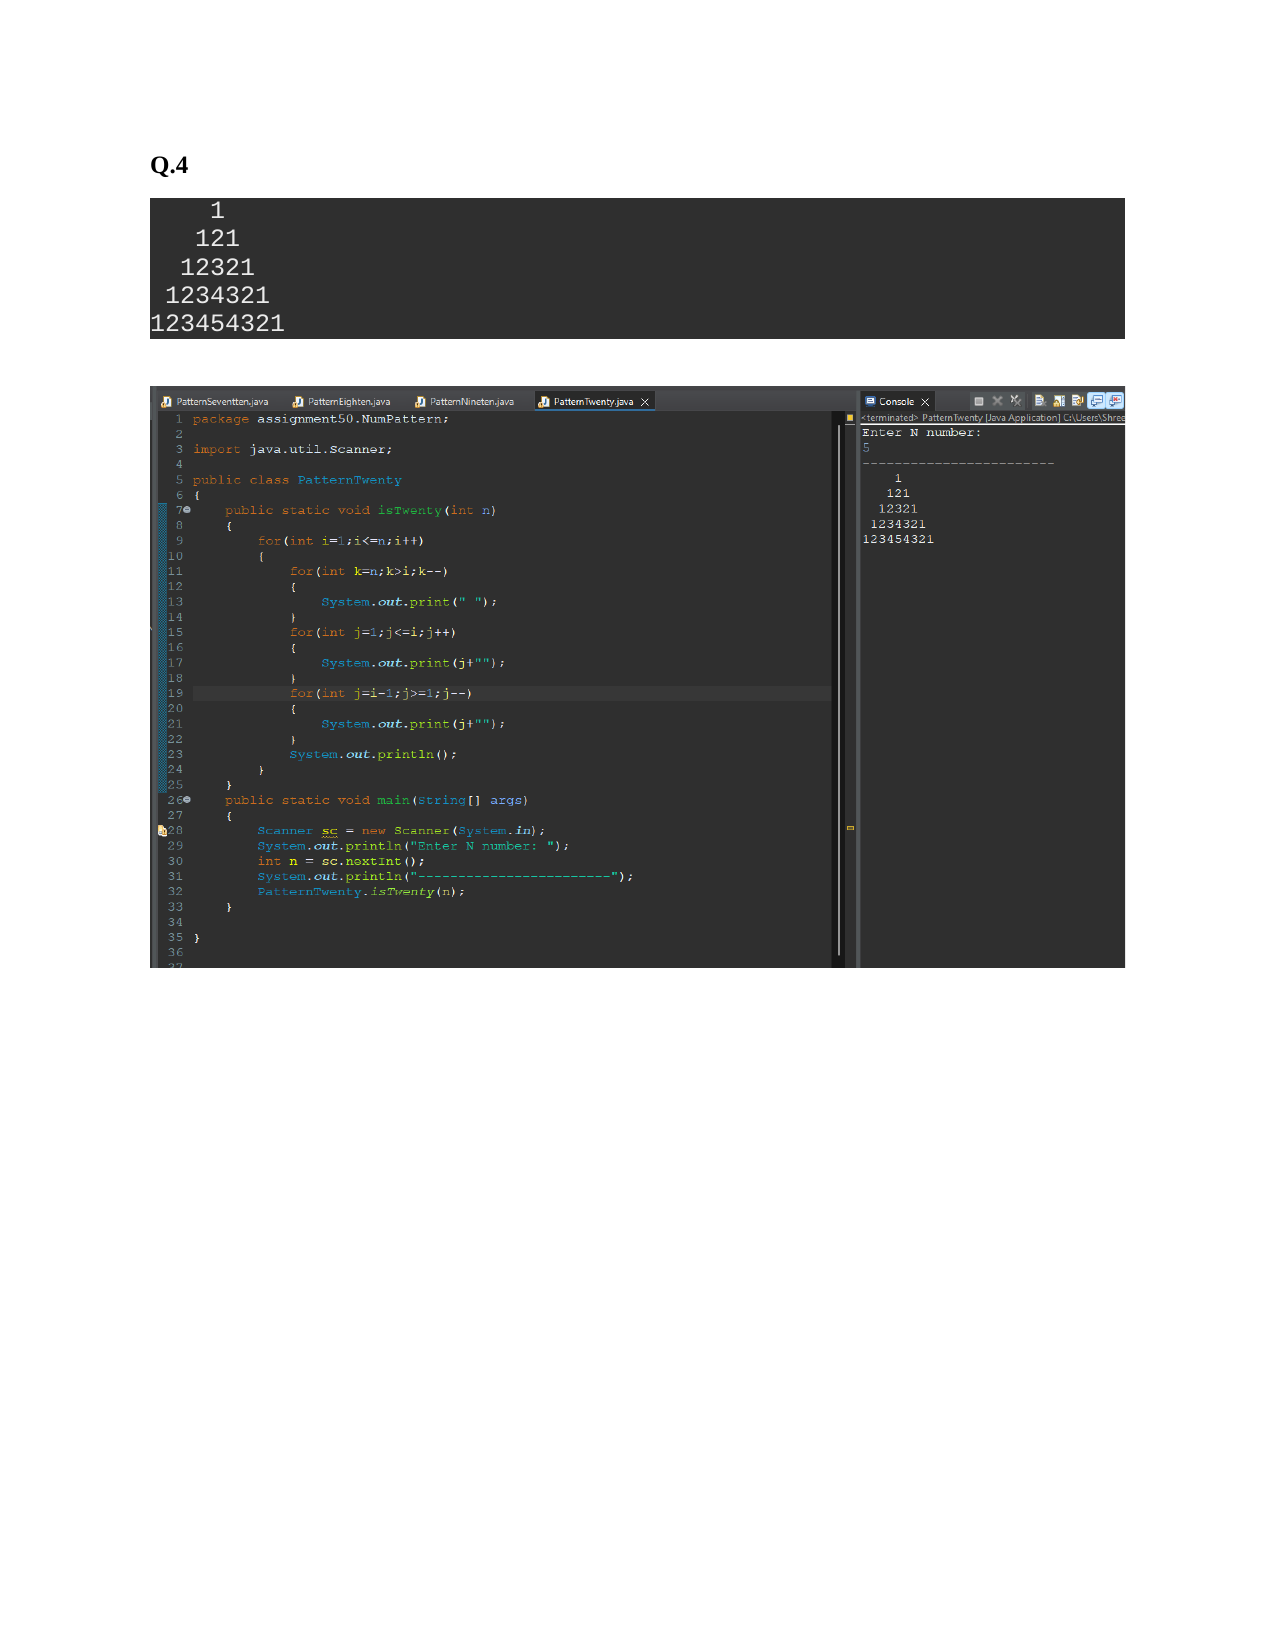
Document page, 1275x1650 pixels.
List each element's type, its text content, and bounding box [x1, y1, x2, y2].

text 121 [150, 226, 1125, 254]
text 1234321 [150, 283, 1125, 311]
picture [150, 386, 1125, 968]
text 1 [150, 198, 1125, 226]
text Q.4 [150, 150, 1125, 179]
text 12321 [150, 254, 1125, 283]
text 123454321 [150, 311, 1125, 339]
